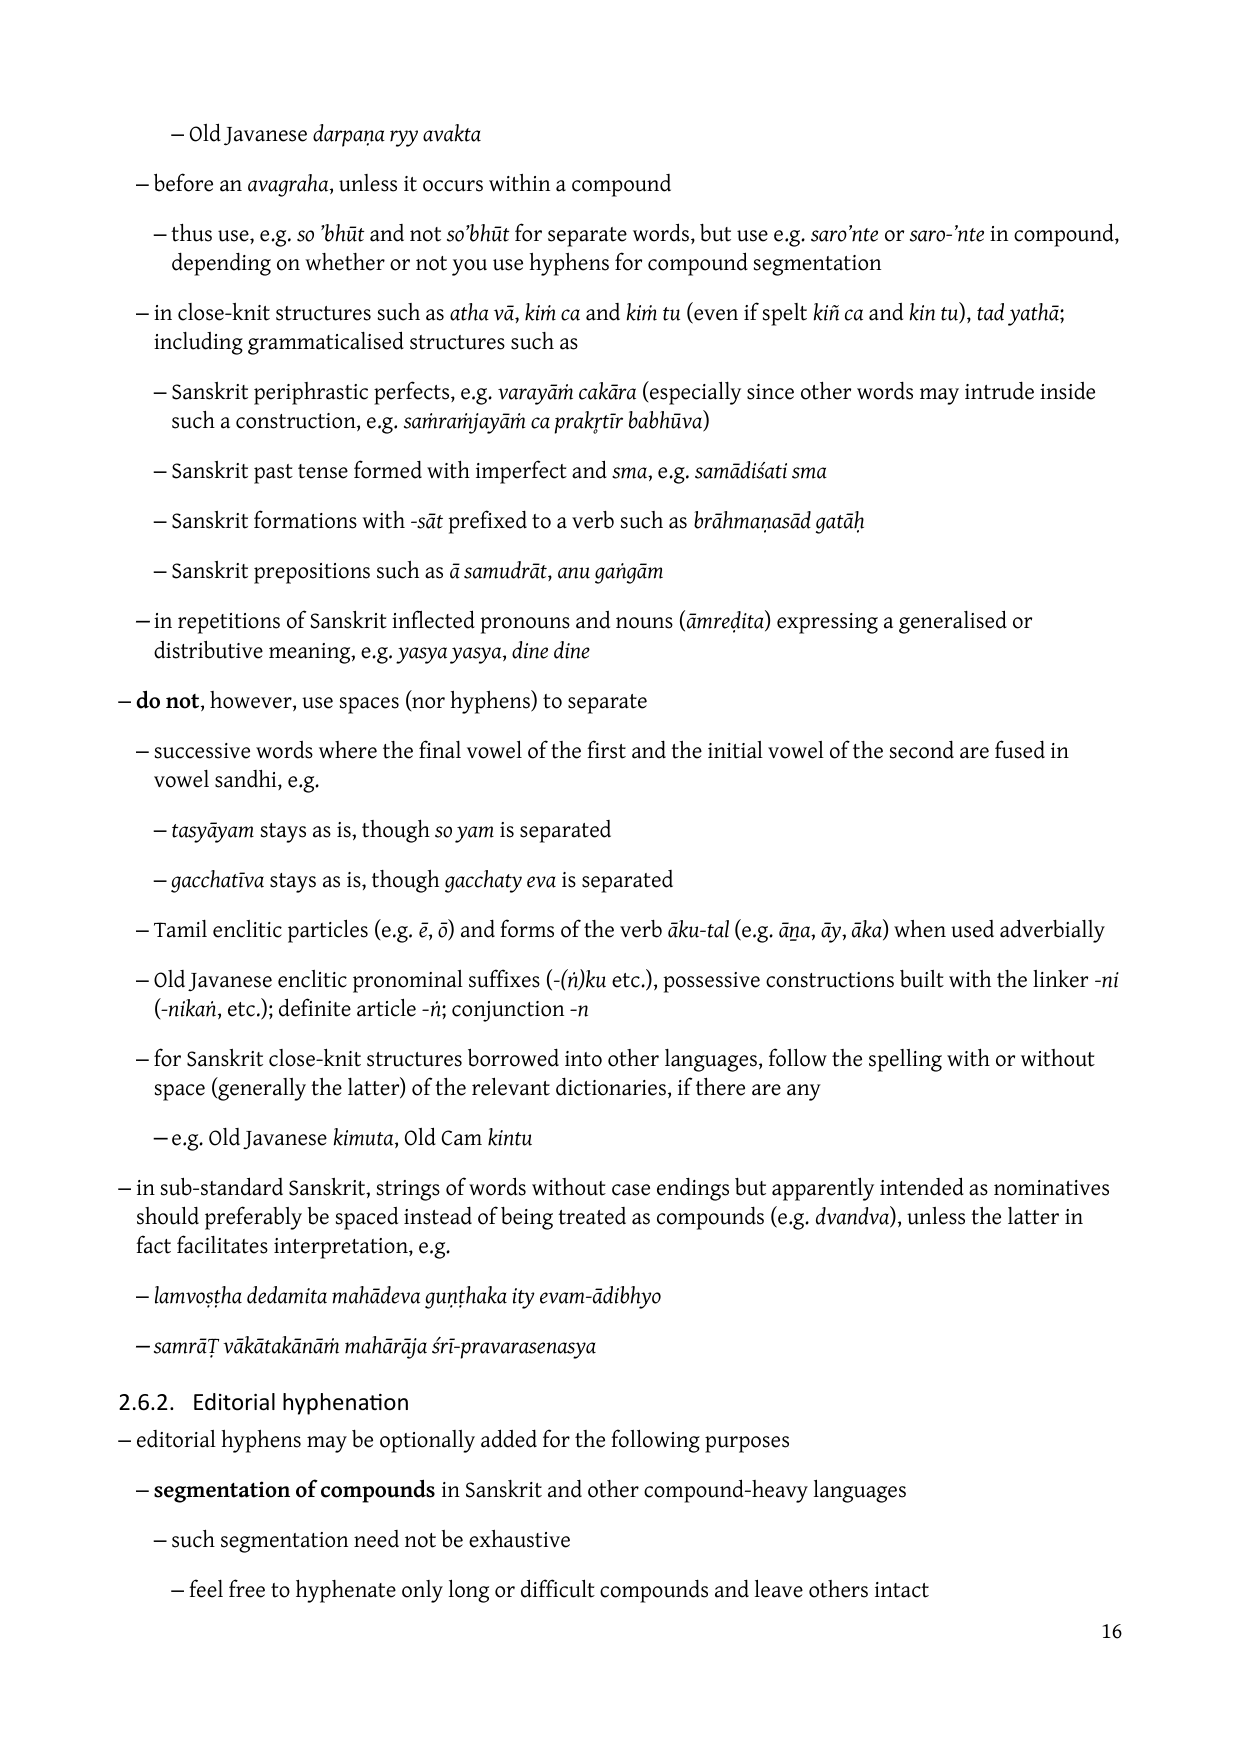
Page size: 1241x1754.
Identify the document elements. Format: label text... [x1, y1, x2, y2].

list Sanskrit past tense formed with imperfect and sma, e.g. samādiśati sma [153, 456, 1122, 485]
list do not, however, use spaces (nor hyphens) to separate [118, 685, 1122, 714]
list in close-knit structures such as atha vā, kiṁ ca and kiṁ tu (even if spelt kiñ ca and kin tu), tad yathā; including grammaticalised structures such as [136, 297, 1122, 356]
list e.g. Old Javanese kimuta, Old Cam kintu [153, 1122, 1122, 1151]
list thus use, e.g. so ’bhūt and not so’bhūt for separate words, but use e.g. saro’nte or saro-’nte in compound, depending on whether or not you use hyphens for compound segmentation [153, 218, 1122, 276]
list segmentation of compounds in Sanskrit and other compound-heavy languages [136, 1474, 1122, 1503]
list in repetitions of Sanskrit inflected pronouns and nouns (āmreḍita) expressing a generalised or distributive meaning, e.g. yasya yasya, dine dine [136, 606, 1122, 664]
list tasyāyam stays as is, though so yam is separated [153, 814, 1122, 843]
list for Sanskrit close-knit structures borrowed into other languages, follow the spelling with or without space (generally the latter) of the relevant dictionaries, if there are any [136, 1043, 1122, 1101]
list in sub-standard Sanskrit, strings of words without case endings but apparently intended as nominatives should preferably be spaced instead of being treated as compounds (e.g. dvandva), unless the latter in fact facilitates interpretation, e.g. [118, 1172, 1122, 1260]
list Sanskrit prepositions such as ā samudrāt, anu gaṅgām [153, 556, 1122, 585]
list editorial hyphens may be optionally added for the following purposes [118, 1424, 1122, 1453]
list such segmentation need not be exhaustive [153, 1524, 1122, 1553]
list feel free to hyphenate only long or difficult compounds and leave others intact [171, 1574, 1122, 1603]
list successive words where the final vowel of the first and the initial vowel of the second are fused in vowel sandhi, e.g. [136, 735, 1122, 793]
list before an avagraha, unless it occurs within a compound [136, 168, 1122, 197]
list Old Javanese darpaṇa ryy avakta [171, 118, 1122, 147]
subtitle Editorial hyphenation [118, 1381, 1122, 1418]
list Old Javanese enclitic pronominal suffixes (-(ṅ)ku etc.), possessive constructions built with the linker -ni (-nikaṅ, etc.); definite article -ṅ; conjunction -n [136, 964, 1122, 1022]
list Sanskrit formations with -sāt prefixed to a verb such as brāhmaṇasād gatāḥ [153, 506, 1122, 535]
list gacchatīva stays as is, though gacchaty eva is separated [153, 864, 1122, 893]
list lamvoṣṭha dedamita mahādeva guṇṭhaka ity evam-ādibhyo [136, 1281, 1122, 1310]
list samrāṬ vākātakānāṁ mahārāja śrī-pravarasenasya [136, 1331, 1122, 1360]
list Sanskrit periphrastic perfects, e.g. varayāṁ cakāra (especially since other words may intrude inside such a construction, e.g. saṁraṁjayāṁ ca prakr̥tīr babhūva) [153, 376, 1122, 435]
list Tamil enclitic particles (e.g. ē, ō) and forms of the verb āku-tal (e.g. āṉa, āy, āka) when used adverbially [136, 914, 1122, 943]
